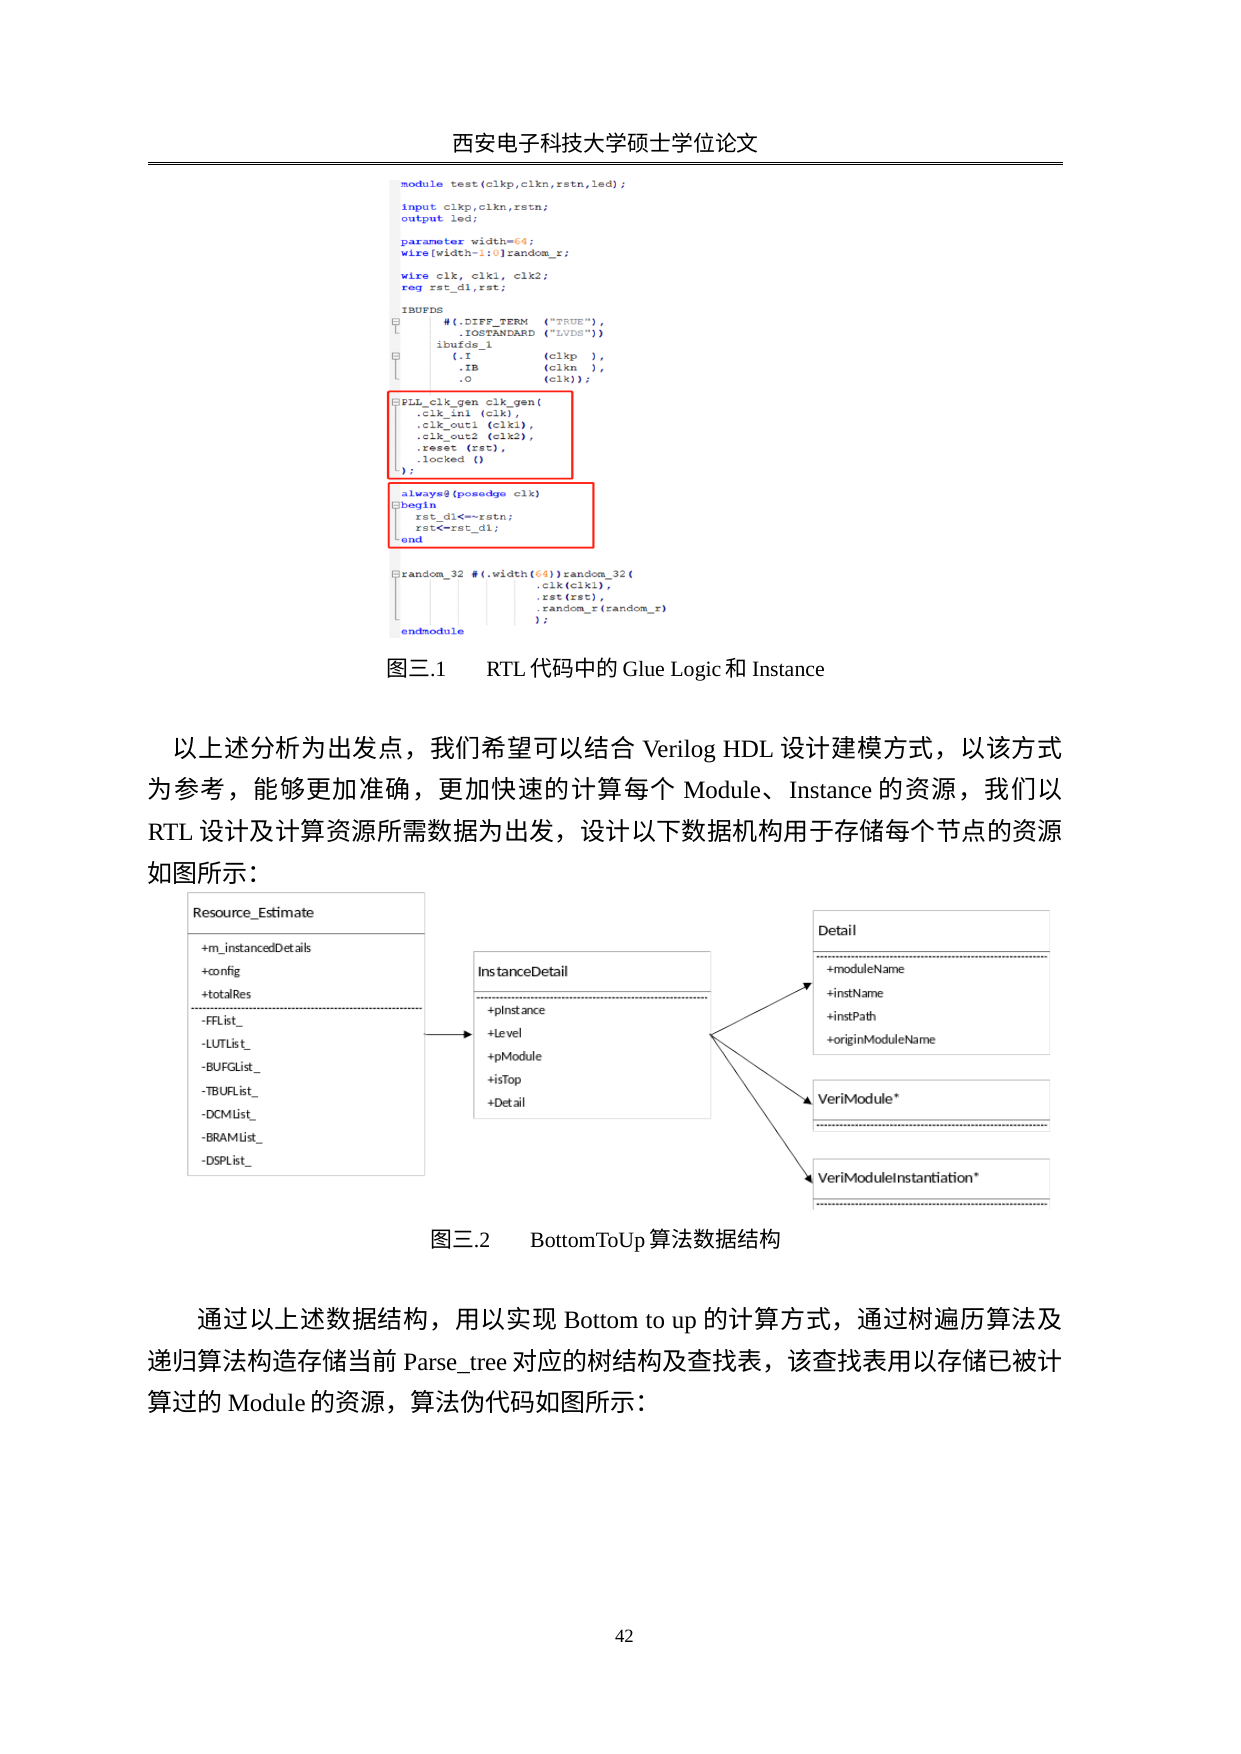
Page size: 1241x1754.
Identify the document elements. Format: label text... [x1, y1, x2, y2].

text BottomToUp算法数据结构 [148, 1222, 1063, 1254]
text 通过以上述数据结构，用以实现Bottom to up的计算方式，通过树遍历算法及递归算法构造存储当前Parse_tree对应的树结构及查找表，该查找表用以存储已被计算过的Module的资源，算法伪代码如图所示： [148, 1295, 1063, 1420]
text 以上述分析为出发点，我们希望可以结合Verilog HDL设计建模方式，以该方式为参考，能够更加准确，更加快速的计算每个Module、Instance的资源，我们以RTL设计及计算资源所需数据为出发，设计以下数据机构用于存储每个节点的资源，如图所示： [148, 724, 1063, 891]
text RTL代码中的Glue Logic和Instance [148, 651, 1063, 683]
